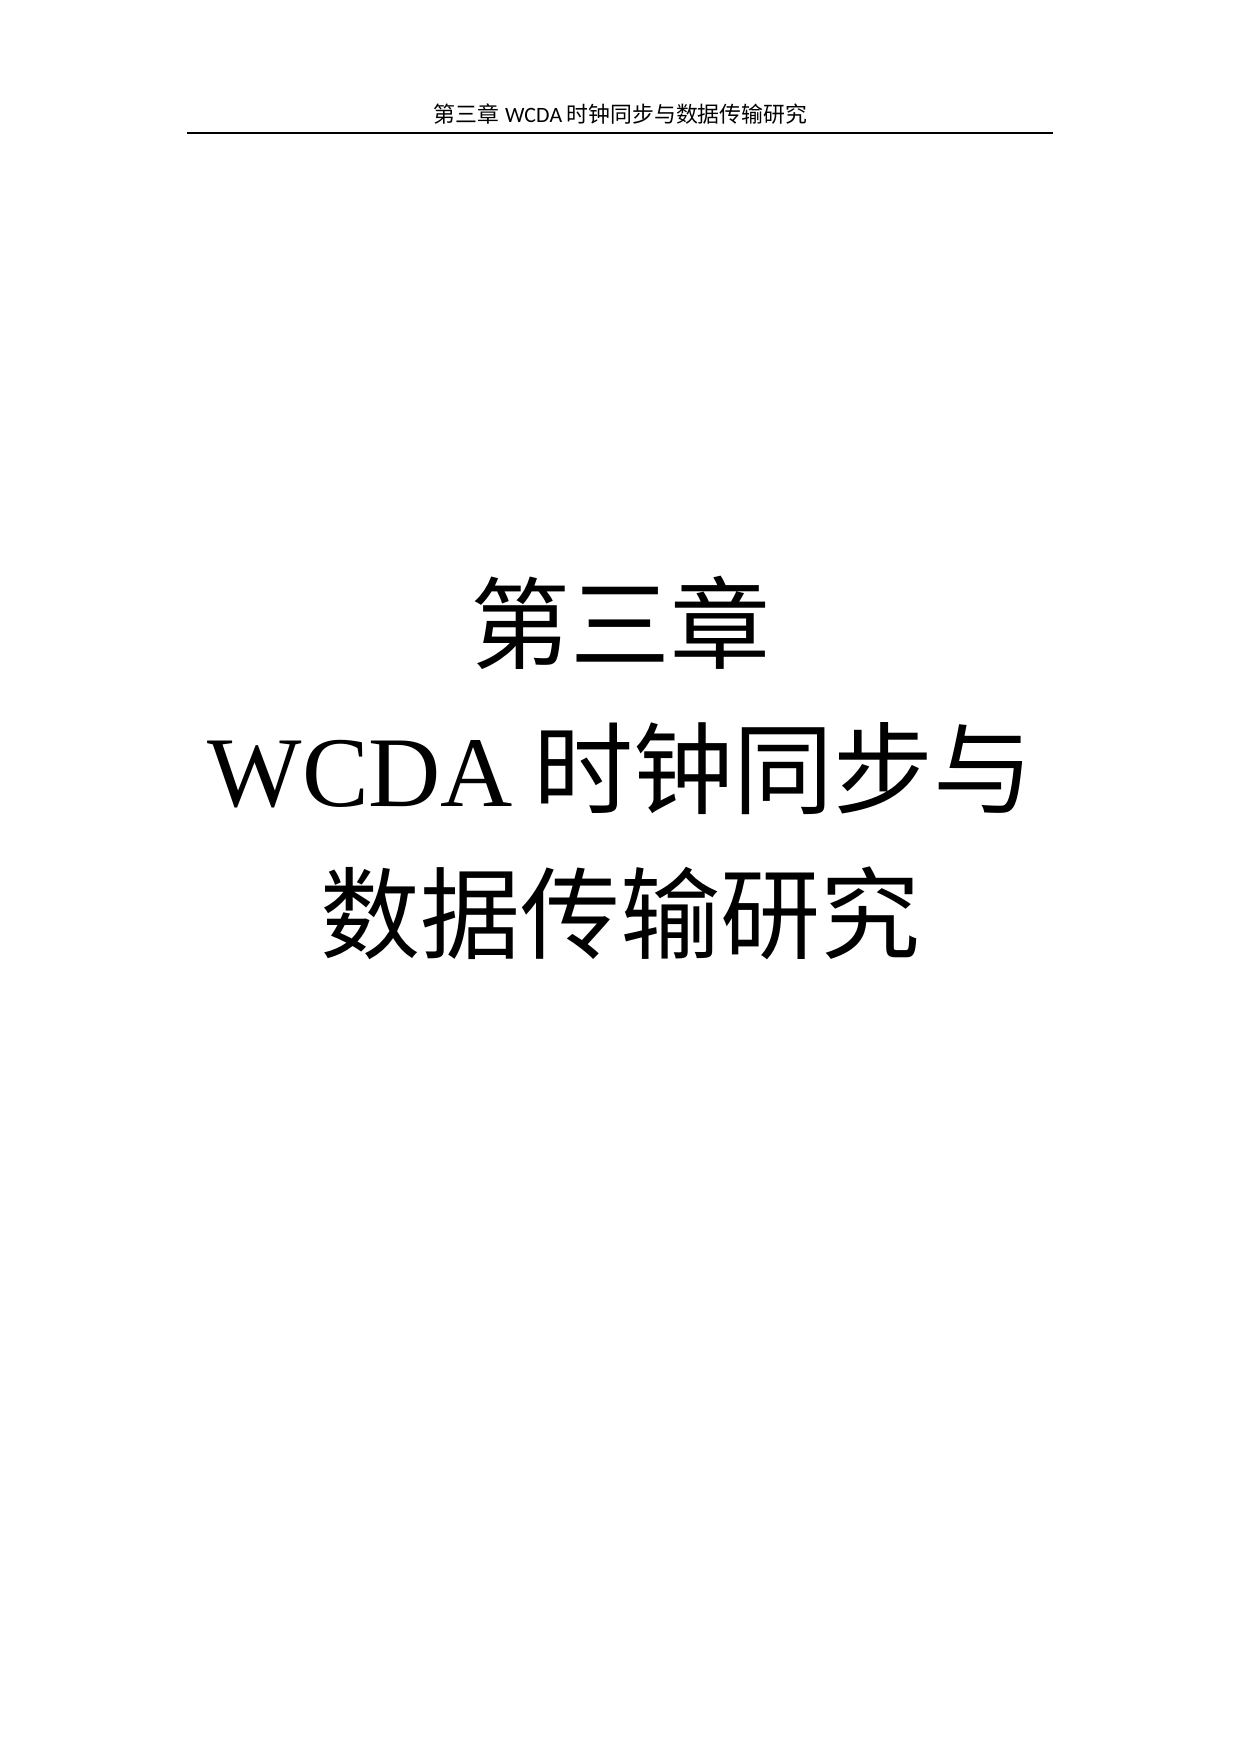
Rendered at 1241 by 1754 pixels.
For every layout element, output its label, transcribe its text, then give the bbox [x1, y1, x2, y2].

text 第三章 [187, 545, 1053, 690]
text WCDA时钟同步与数据传输研究 [187, 690, 1053, 980]
